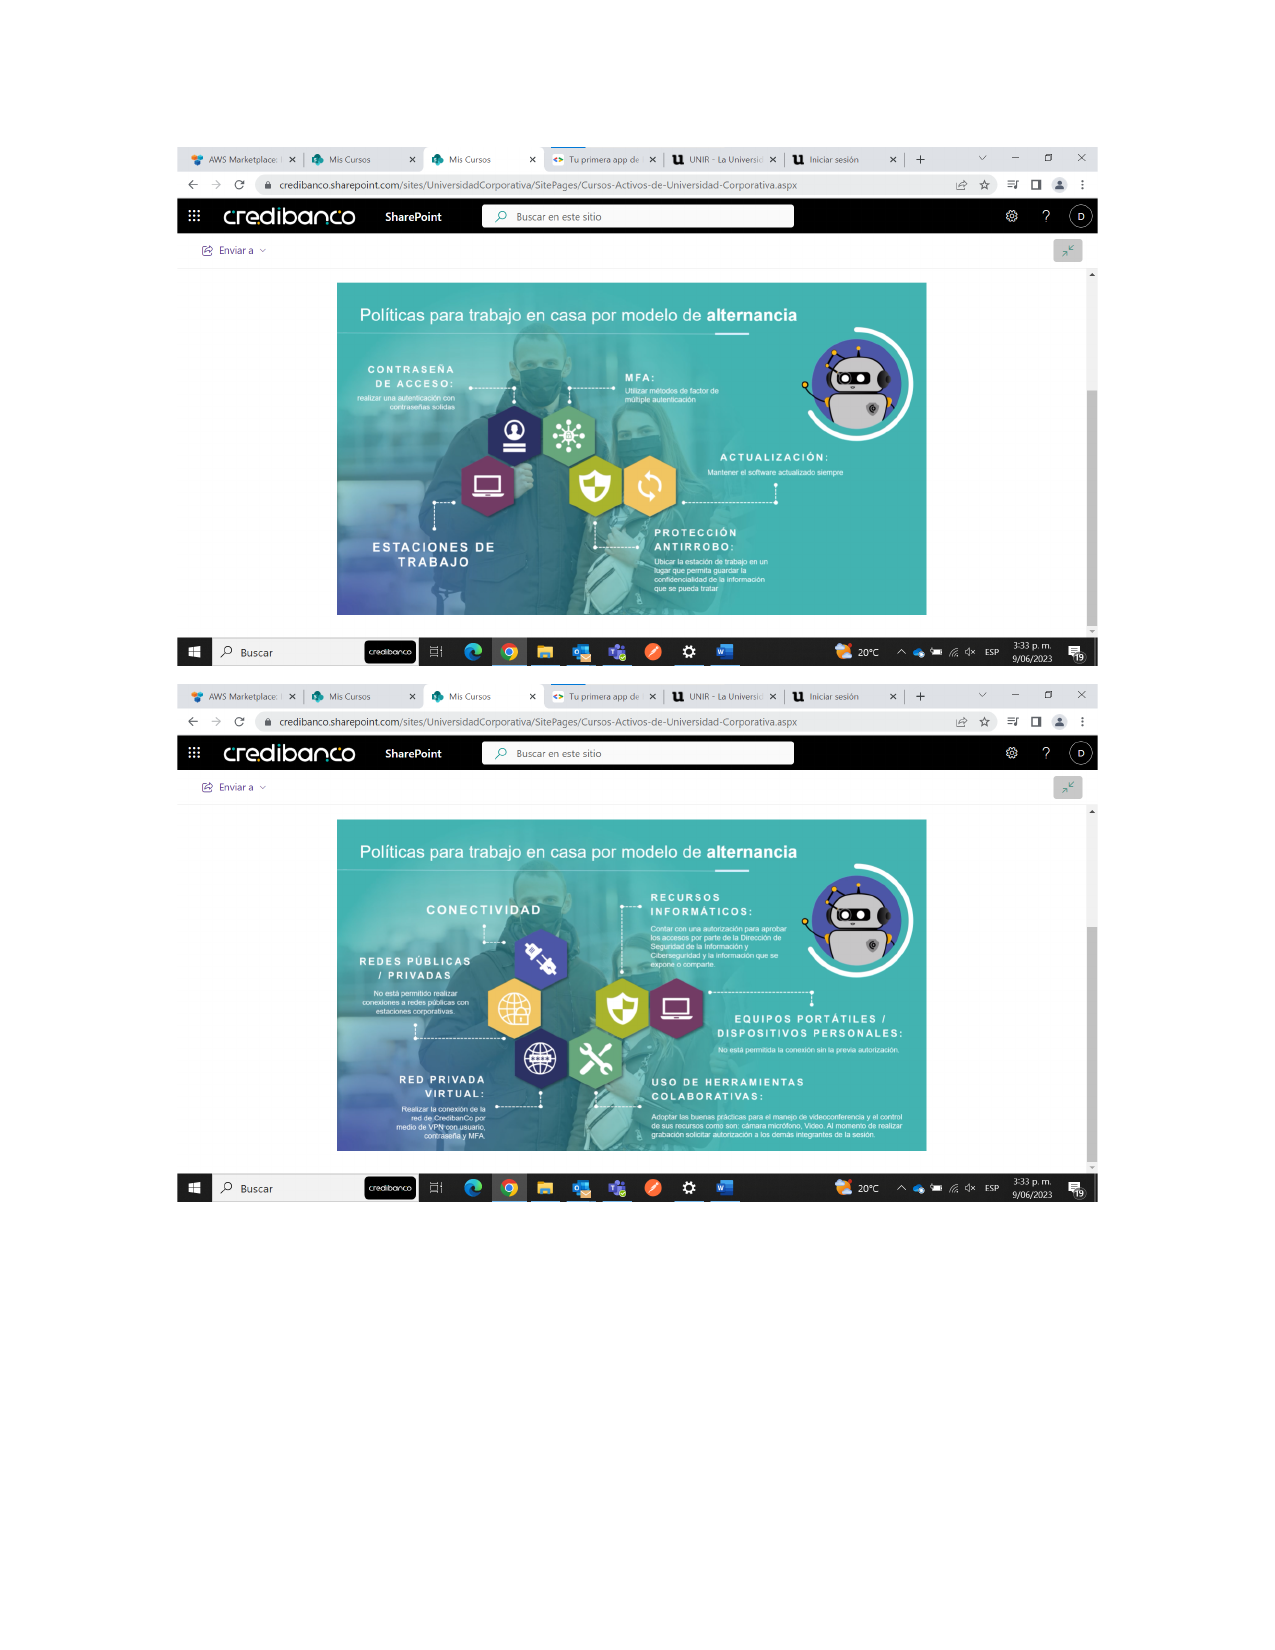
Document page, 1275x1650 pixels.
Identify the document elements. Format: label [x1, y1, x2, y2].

picture [177, 684, 1098, 1202]
picture [177, 147, 1098, 666]
